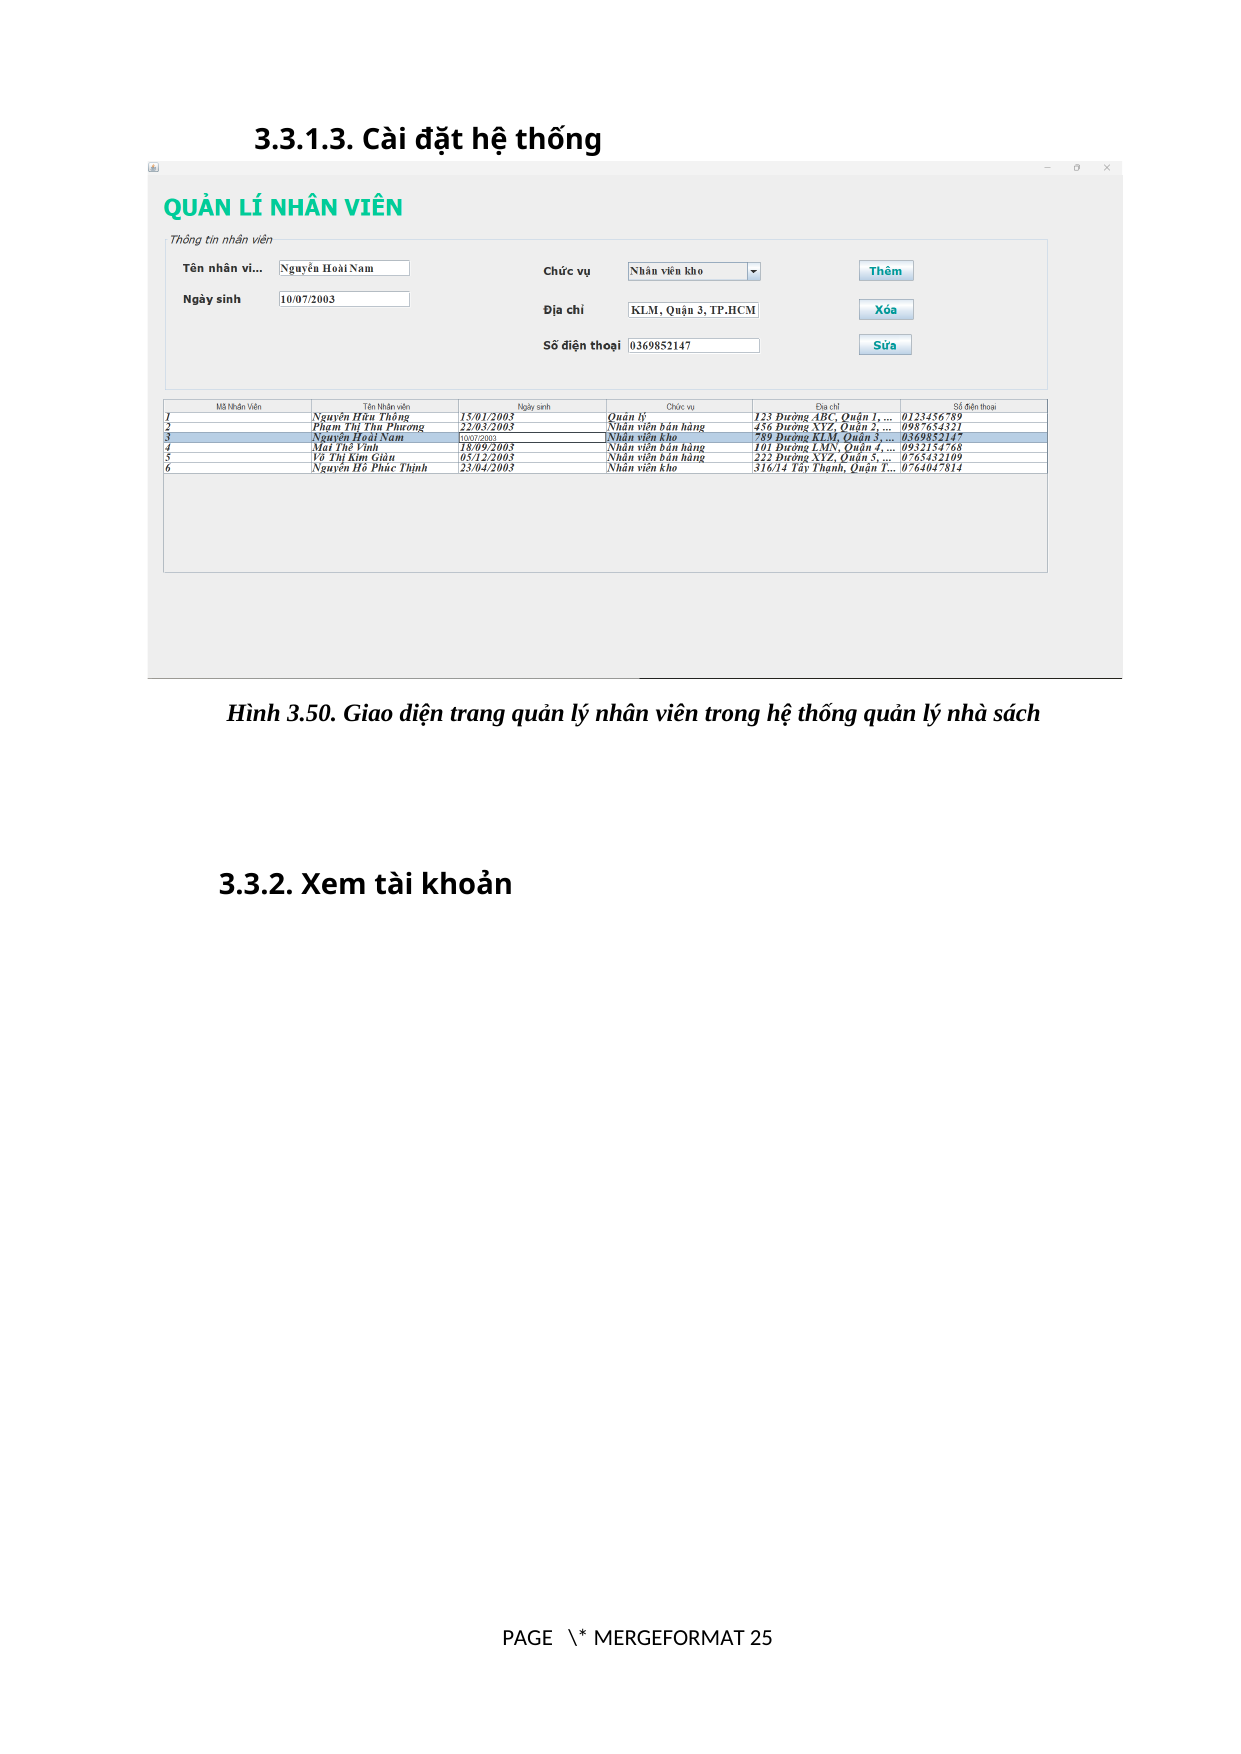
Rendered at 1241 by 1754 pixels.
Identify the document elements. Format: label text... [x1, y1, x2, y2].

subtitle Xem tài khoản [218, 863, 1122, 903]
subtitle Cài đặt hệ thống [254, 118, 1122, 158]
picture [147, 161, 1123, 679]
